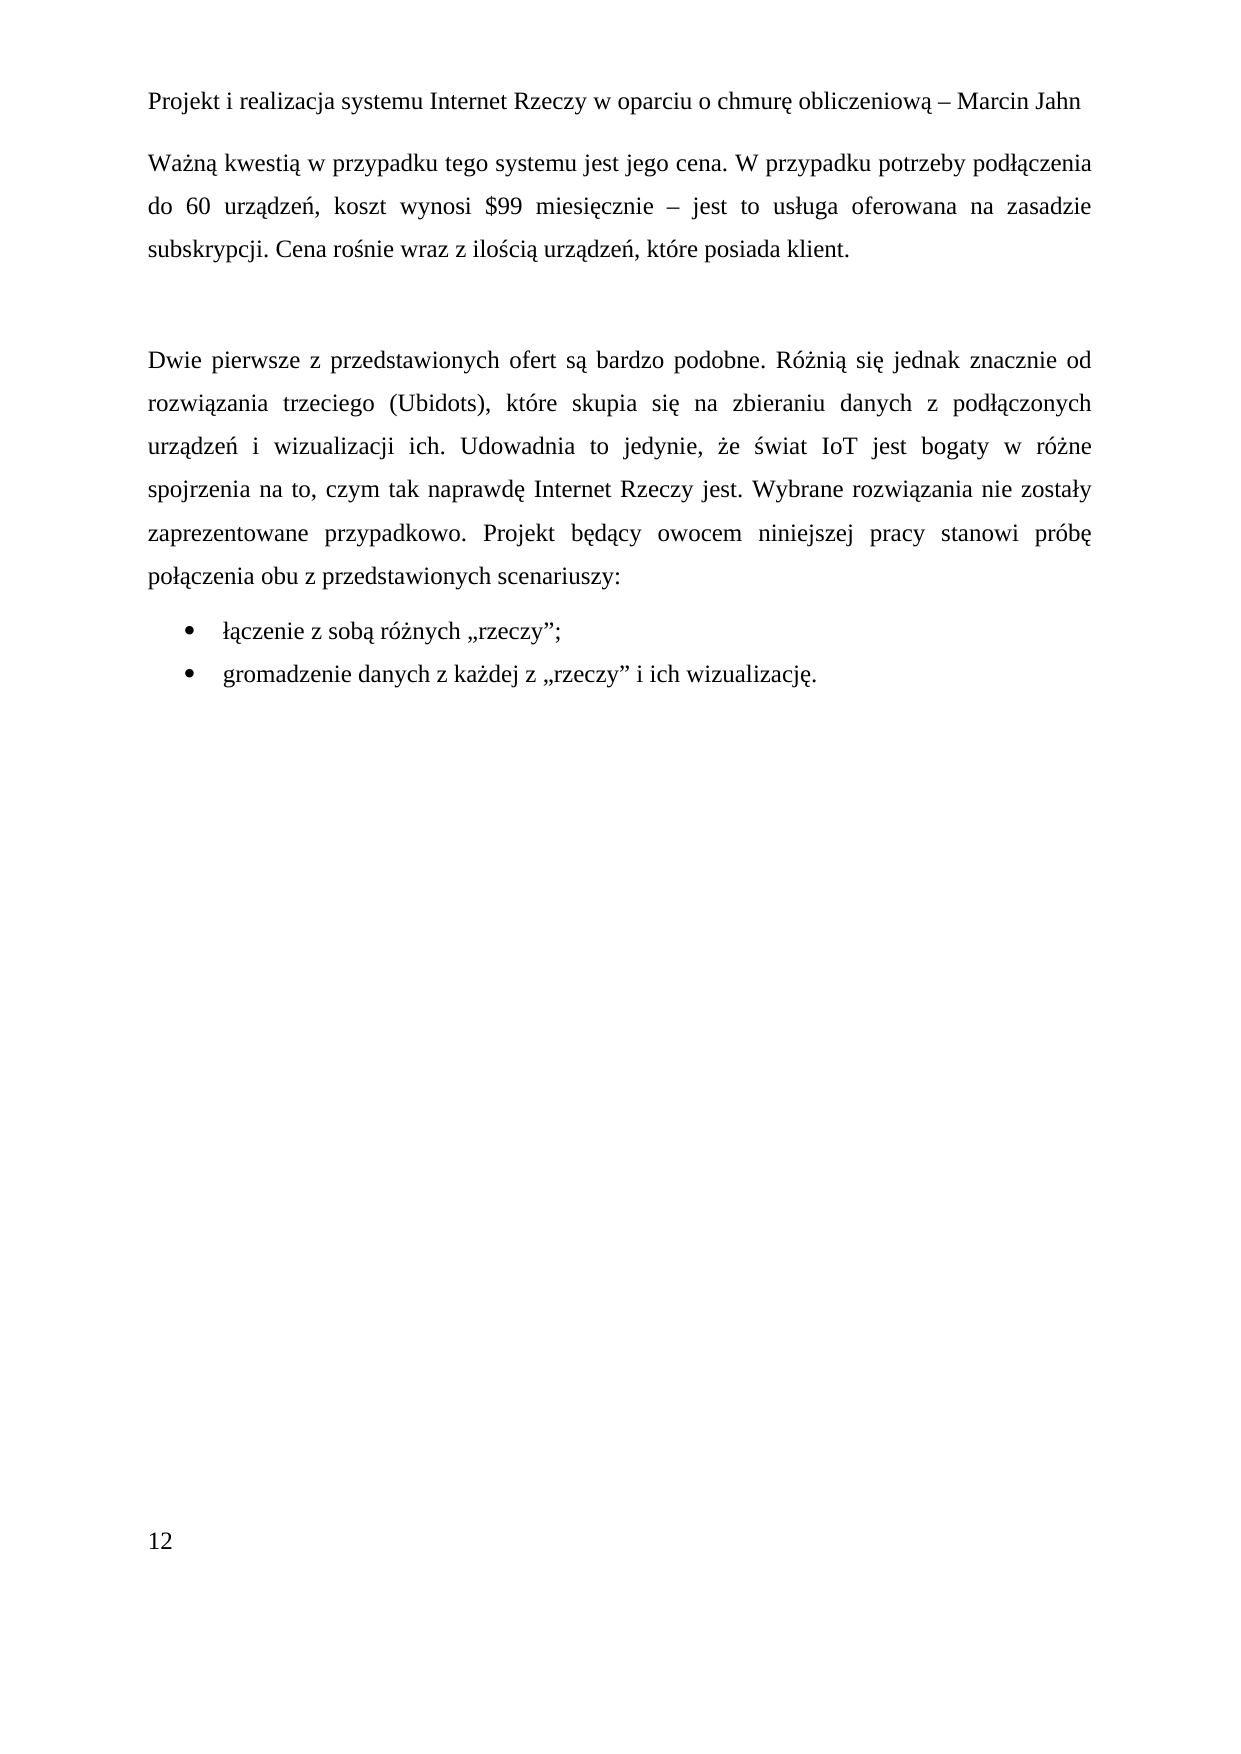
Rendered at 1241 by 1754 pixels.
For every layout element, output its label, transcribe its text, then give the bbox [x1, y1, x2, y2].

text Dwie pierwsze z przedstawionych ofert są bardzo podobne. Różnią się jednak znacznie od rozwiązania trzeciego (Ubidots), które skupia się na zbieraniu danych z podłączonych urządzeń i wizualizacji ich. Udowadnia to jedynie, że świat IoT jest bogaty w różne spojrzenia na to, czym tak naprawdę Internet Rzeczy jest. Wybrane rozwiązania nie zostały zaprezentowane przypadkowo. Projekt będący owocem niniejszej pracy stanowi próbę połączenia obu z przedstawionych scenariuszy: [148, 345, 1093, 589]
text Ważną kwestią w przypadku tego systemu jest jego cena. W przypadku potrzeby podłączenia do 60 urządzeń, koszt wynosi $99 miesięcznie – jest to usługa oferowana na zasadzie subskrypcji. Cena rośnie wraz z ilością urządzeń, które posiada klient. [148, 148, 1093, 263]
list łączenie z sobą różnych „rzeczy”; [185, 616, 1093, 645]
list gromadzenie danych z każdej z „rzeczy” i ich wizualizację. [185, 659, 1093, 688]
